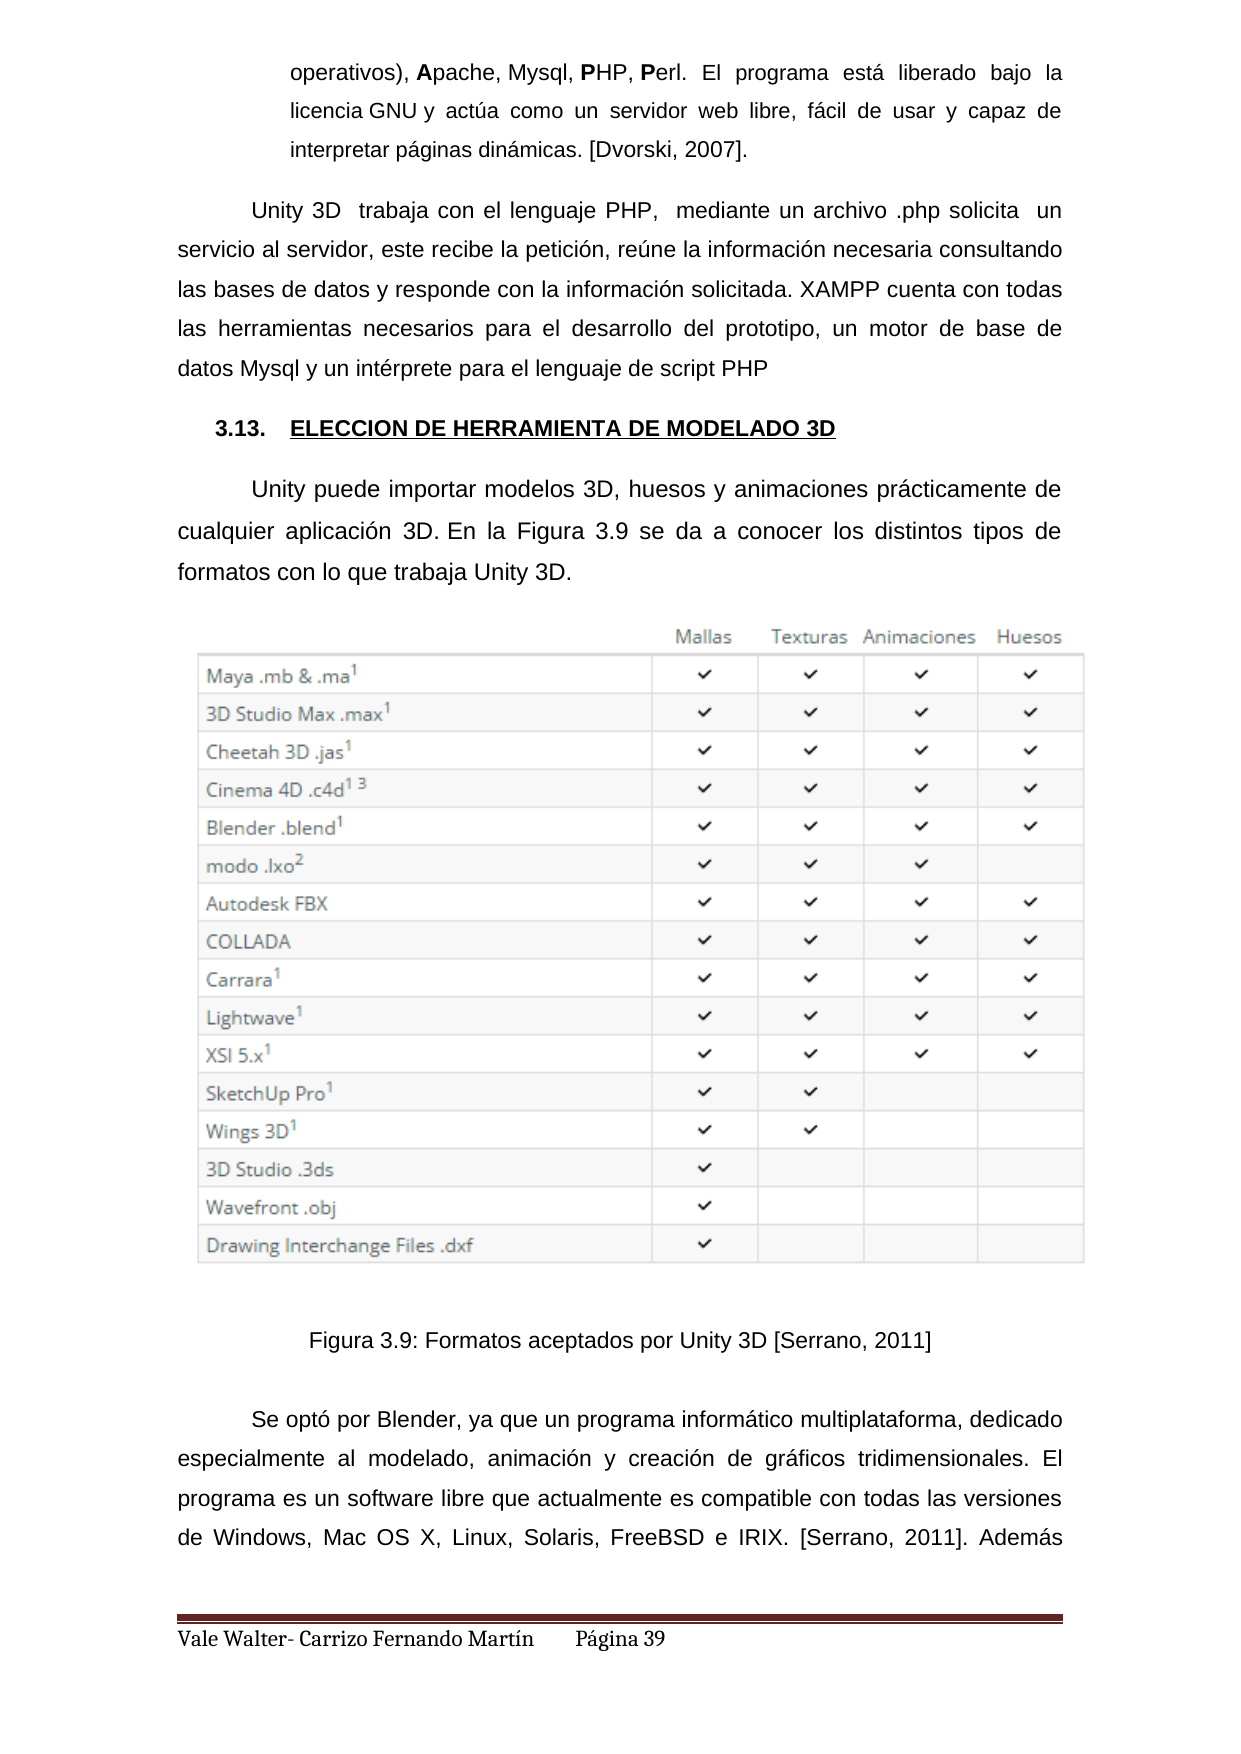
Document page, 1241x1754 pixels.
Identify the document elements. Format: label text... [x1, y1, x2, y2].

text Unity 3D trabaja con el lenguaje PHP, mediante un archivo .php solicita un servicio al servidor, este recibe la petición, reúne la información necesaria consultando las bases de datos y responde con la información solicitada. XAMPP cuenta con todas las herramientas necesarios para el desarrollo del prototipo, un motor de base de datos Mysql y un intérprete para el lenguaje de script PHP [177, 197, 1063, 381]
picture [177, 620, 1107, 1292]
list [215, 59, 1063, 163]
list ELECCION DE HERRAMIENTA DE MODELADO 3D [215, 415, 1063, 441]
text Figura 3.9: Formatos aceptados por Unity 3D [Serrano, 2011] [177, 1327, 1063, 1353]
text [177, 1406, 1063, 1551]
text Unity puede importar modelos 3D, huesos y animaciones prácticamente de cualquier aplicación 3D. En la Figura 3.9 se da a conocer los distintos tipos de formatos con lo que trabaja Unity 3D. [177, 475, 1063, 586]
